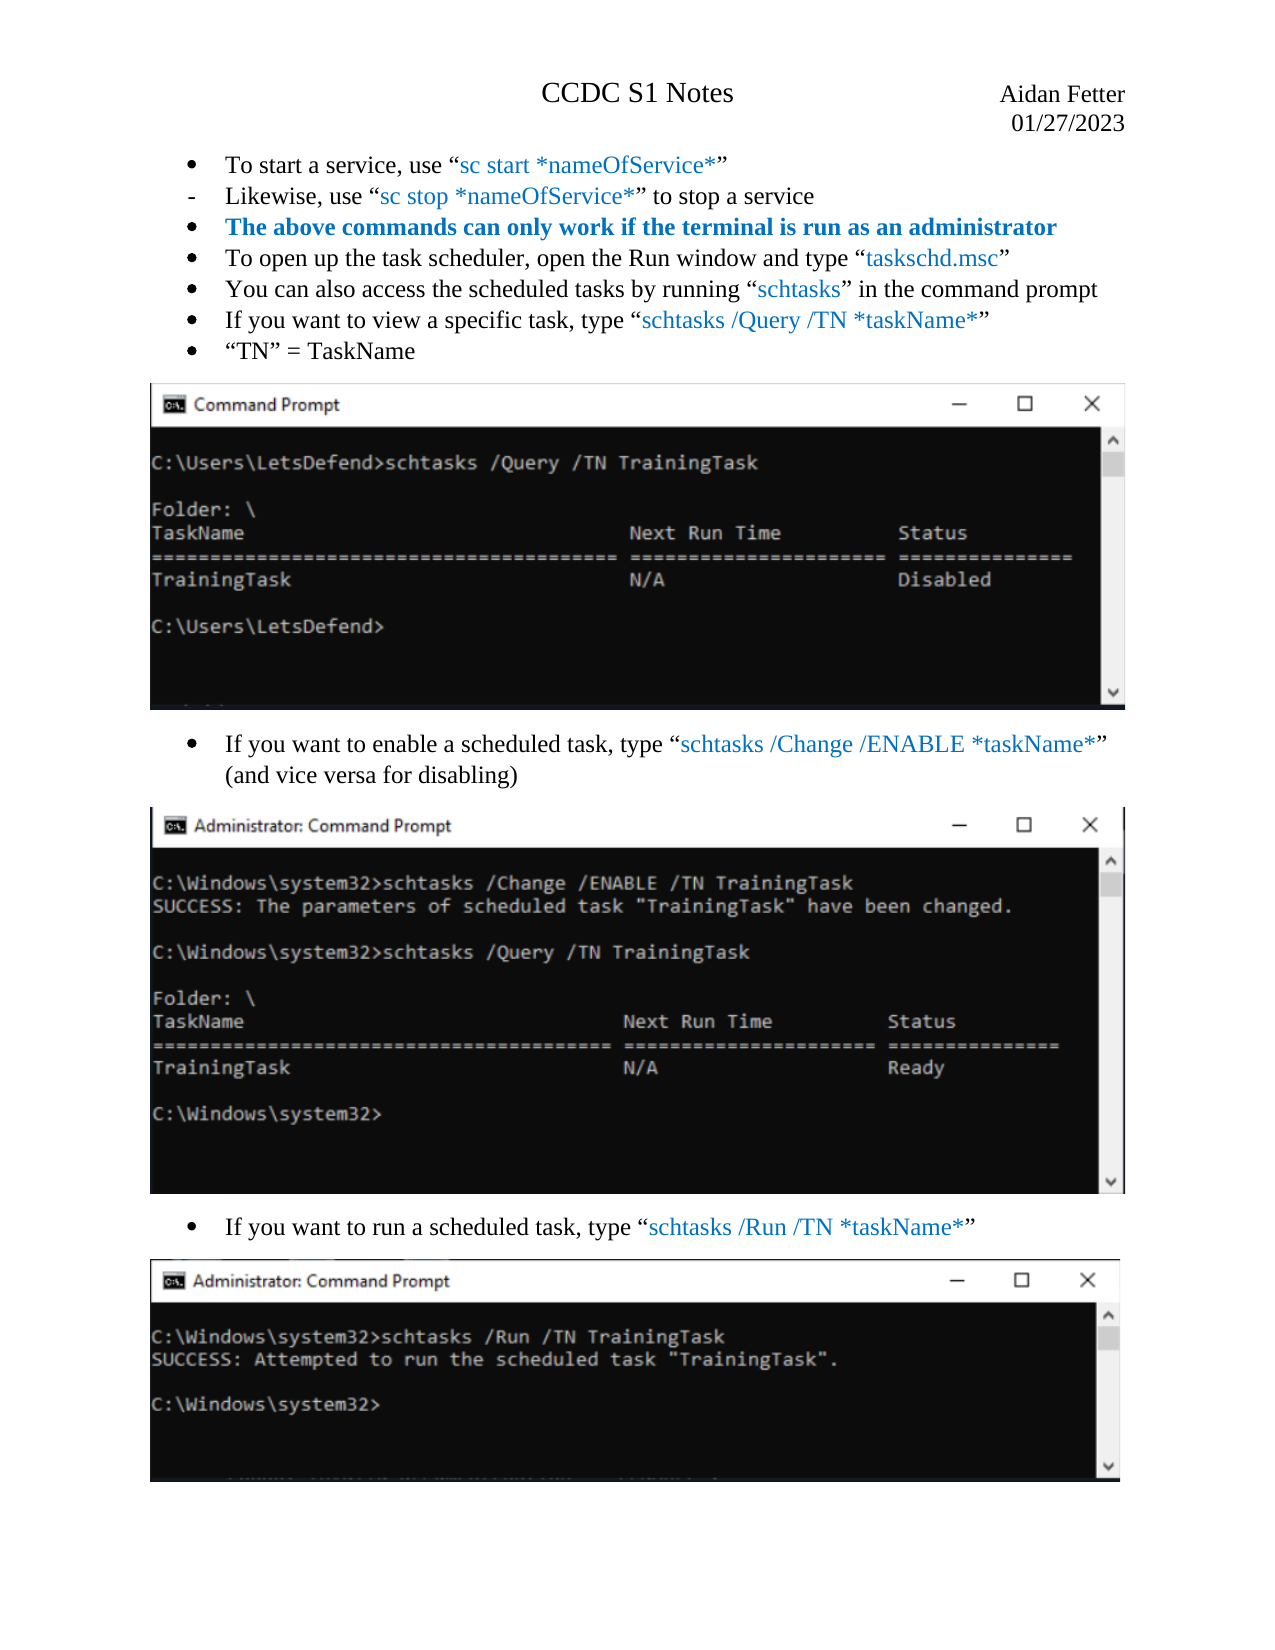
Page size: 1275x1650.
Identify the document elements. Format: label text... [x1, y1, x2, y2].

list If you want to view a specific task, type “schtasks /Query /TN *taskName*” [187, 305, 1125, 334]
list The above commands can only work if the terminal is run as an administrator [187, 212, 1125, 241]
list To start a service, use “sc start *nameOfService*” [187, 150, 1125, 179]
picture [150, 383, 1125, 710]
list To open up the task scheduler, open the Run window and type “taskschd.msc” [187, 243, 1125, 272]
list “TN” = TaskName [187, 336, 1125, 365]
list You can also access the scheduled tasks by running “schtasks” in the command prompt [187, 274, 1125, 303]
list If you want to enable a scheduled task, type “schtasks /Change /ENABLE *taskName*” (and vice versa for disabling) [187, 729, 1125, 788]
picture [150, 807, 1125, 1194]
picture [150, 1259, 1121, 1482]
list Likewise, use “sc stop *nameOfService*” to stop a service [187, 181, 1125, 210]
list If you want to run a scheduled task, type “schtasks /Run /TN *taskName*” [187, 1212, 1125, 1241]
